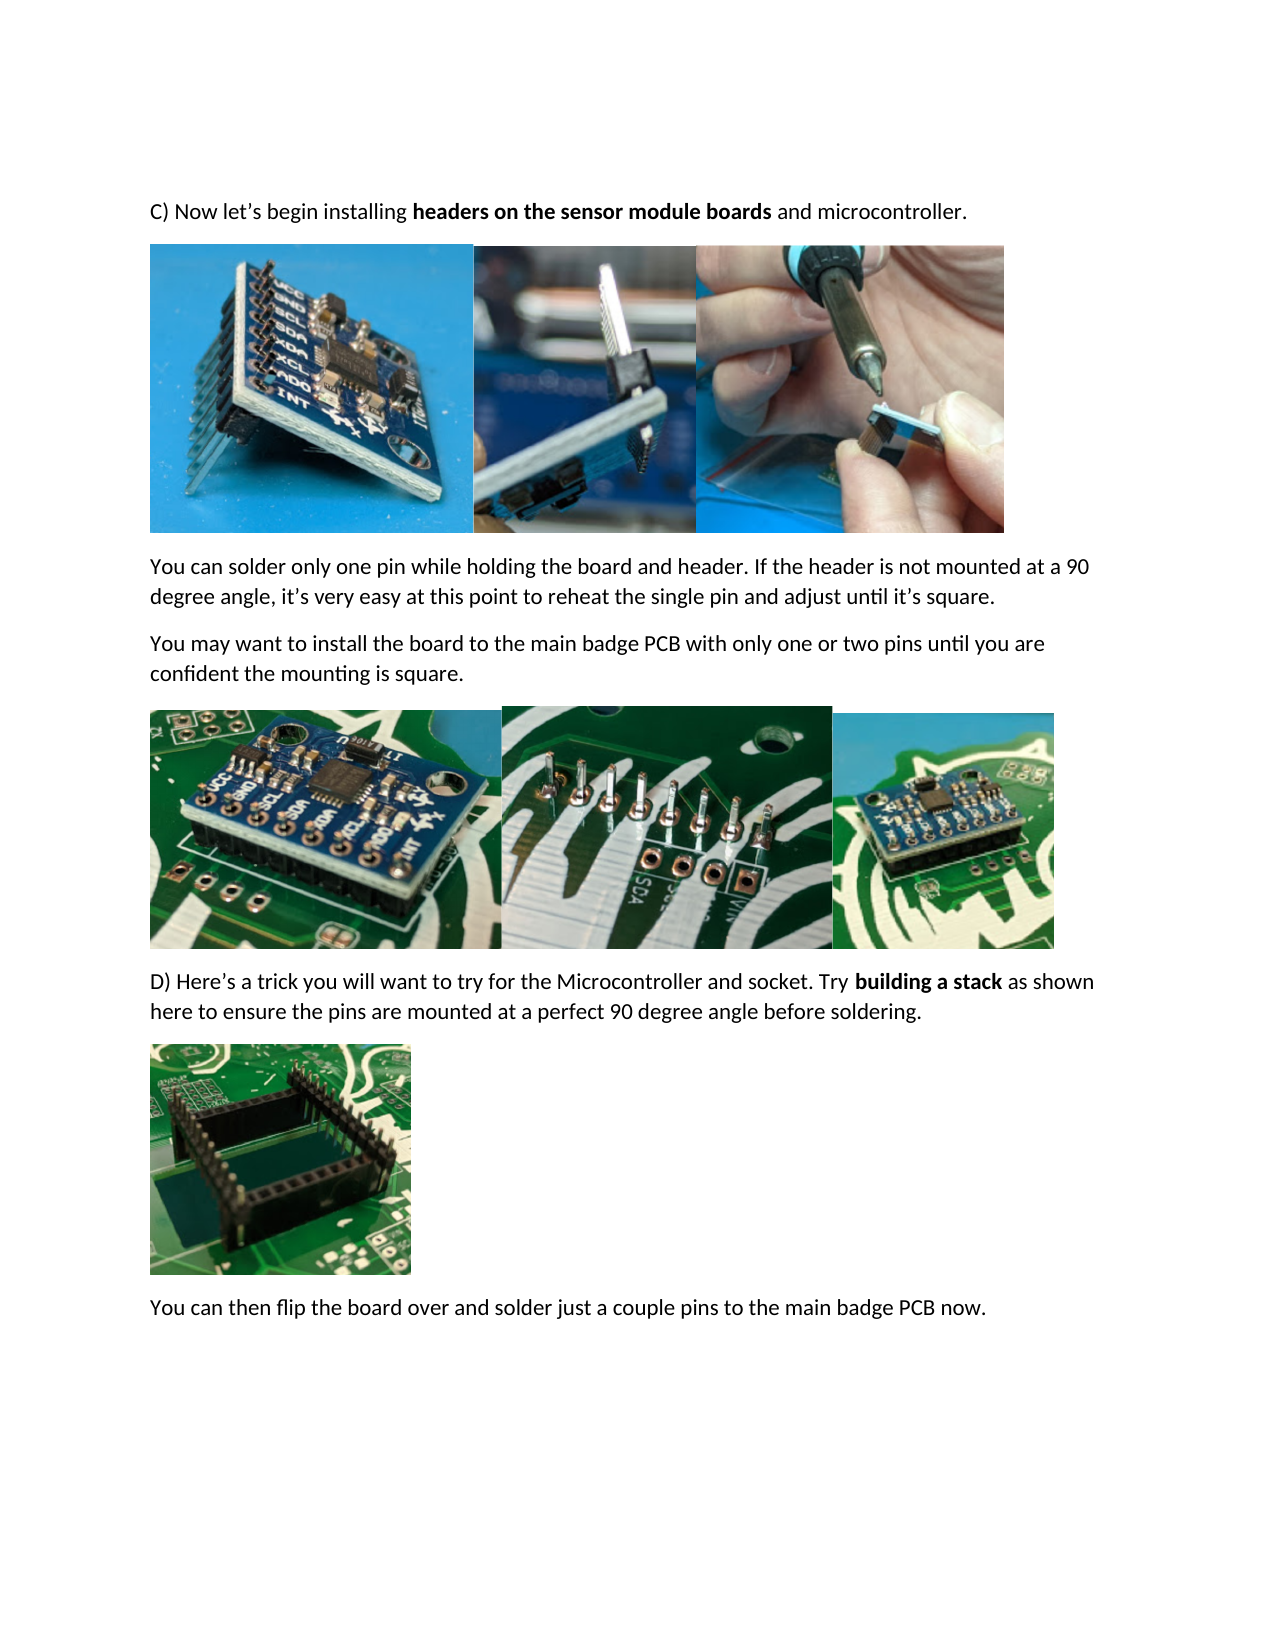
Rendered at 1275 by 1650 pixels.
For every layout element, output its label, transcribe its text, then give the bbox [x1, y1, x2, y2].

picture [150, 1044, 411, 1275]
text D) Here’s a trick you will want to try for the Microcontroller and socket. Try building a stack as shown here to ensure the pins are mounted at a perfect 90 degree angle before soldering. [150, 967, 1125, 1025]
picture [150, 243, 1004, 533]
text C) Now let’s begin installing headers on the sensor module boards and microcontroller. [150, 197, 1125, 225]
text You can solder only one pin while holding the board and header. If the header is not mounted at a 90 degree angle, it’s very easy at this point to reheat the single pin and adjust until it’s square. [150, 552, 1125, 610]
text You may want to install the board to the main badge PCB with only one or two pins until you are confident the mounting is square. [150, 629, 1125, 687]
text You can then flip the board over and solder just a couple pins to the main badge PCB now. [150, 1293, 1125, 1321]
picture [150, 706, 1054, 949]
picture [250, 519, 254, 529]
